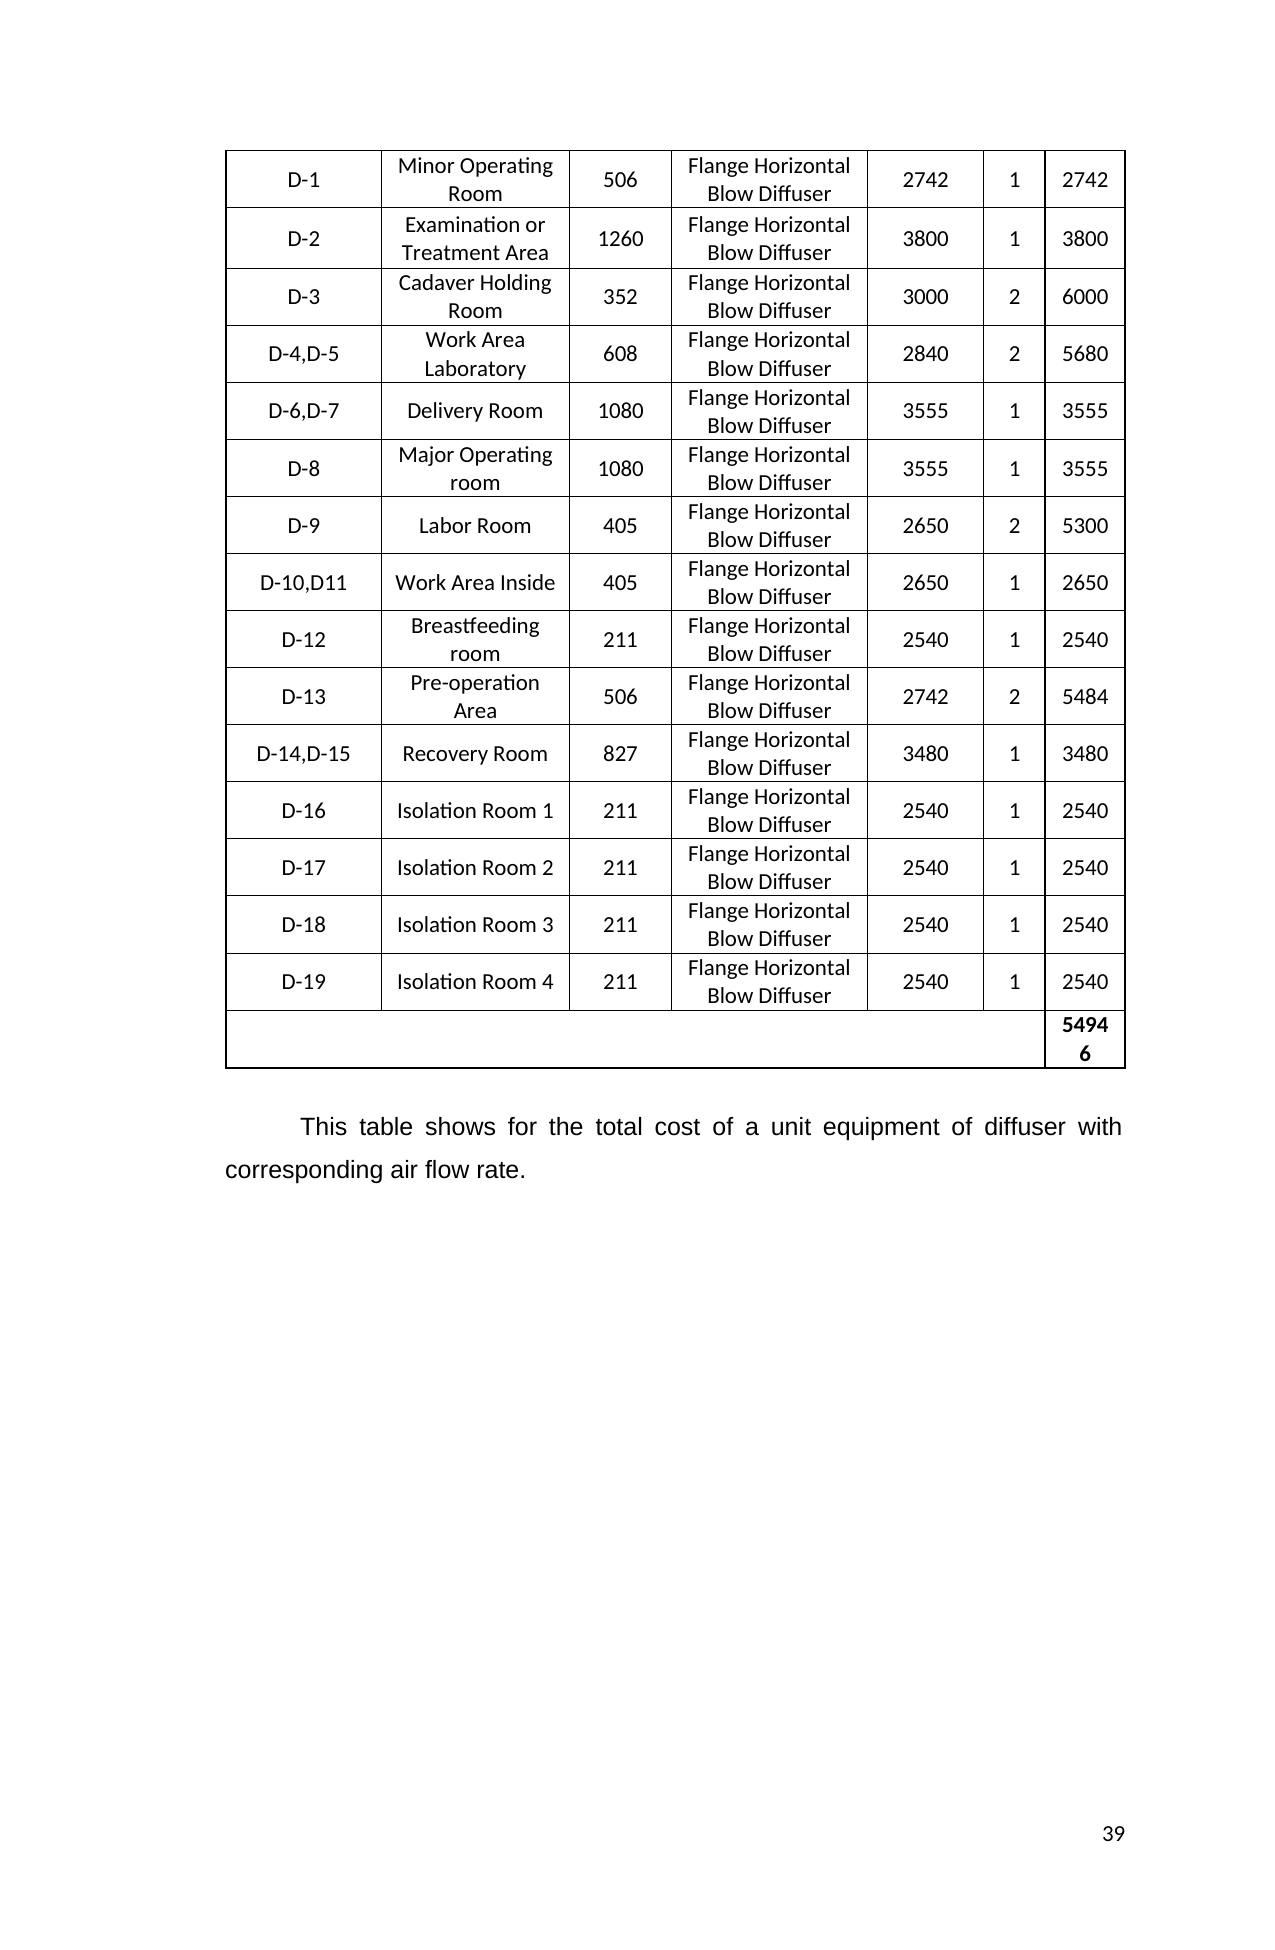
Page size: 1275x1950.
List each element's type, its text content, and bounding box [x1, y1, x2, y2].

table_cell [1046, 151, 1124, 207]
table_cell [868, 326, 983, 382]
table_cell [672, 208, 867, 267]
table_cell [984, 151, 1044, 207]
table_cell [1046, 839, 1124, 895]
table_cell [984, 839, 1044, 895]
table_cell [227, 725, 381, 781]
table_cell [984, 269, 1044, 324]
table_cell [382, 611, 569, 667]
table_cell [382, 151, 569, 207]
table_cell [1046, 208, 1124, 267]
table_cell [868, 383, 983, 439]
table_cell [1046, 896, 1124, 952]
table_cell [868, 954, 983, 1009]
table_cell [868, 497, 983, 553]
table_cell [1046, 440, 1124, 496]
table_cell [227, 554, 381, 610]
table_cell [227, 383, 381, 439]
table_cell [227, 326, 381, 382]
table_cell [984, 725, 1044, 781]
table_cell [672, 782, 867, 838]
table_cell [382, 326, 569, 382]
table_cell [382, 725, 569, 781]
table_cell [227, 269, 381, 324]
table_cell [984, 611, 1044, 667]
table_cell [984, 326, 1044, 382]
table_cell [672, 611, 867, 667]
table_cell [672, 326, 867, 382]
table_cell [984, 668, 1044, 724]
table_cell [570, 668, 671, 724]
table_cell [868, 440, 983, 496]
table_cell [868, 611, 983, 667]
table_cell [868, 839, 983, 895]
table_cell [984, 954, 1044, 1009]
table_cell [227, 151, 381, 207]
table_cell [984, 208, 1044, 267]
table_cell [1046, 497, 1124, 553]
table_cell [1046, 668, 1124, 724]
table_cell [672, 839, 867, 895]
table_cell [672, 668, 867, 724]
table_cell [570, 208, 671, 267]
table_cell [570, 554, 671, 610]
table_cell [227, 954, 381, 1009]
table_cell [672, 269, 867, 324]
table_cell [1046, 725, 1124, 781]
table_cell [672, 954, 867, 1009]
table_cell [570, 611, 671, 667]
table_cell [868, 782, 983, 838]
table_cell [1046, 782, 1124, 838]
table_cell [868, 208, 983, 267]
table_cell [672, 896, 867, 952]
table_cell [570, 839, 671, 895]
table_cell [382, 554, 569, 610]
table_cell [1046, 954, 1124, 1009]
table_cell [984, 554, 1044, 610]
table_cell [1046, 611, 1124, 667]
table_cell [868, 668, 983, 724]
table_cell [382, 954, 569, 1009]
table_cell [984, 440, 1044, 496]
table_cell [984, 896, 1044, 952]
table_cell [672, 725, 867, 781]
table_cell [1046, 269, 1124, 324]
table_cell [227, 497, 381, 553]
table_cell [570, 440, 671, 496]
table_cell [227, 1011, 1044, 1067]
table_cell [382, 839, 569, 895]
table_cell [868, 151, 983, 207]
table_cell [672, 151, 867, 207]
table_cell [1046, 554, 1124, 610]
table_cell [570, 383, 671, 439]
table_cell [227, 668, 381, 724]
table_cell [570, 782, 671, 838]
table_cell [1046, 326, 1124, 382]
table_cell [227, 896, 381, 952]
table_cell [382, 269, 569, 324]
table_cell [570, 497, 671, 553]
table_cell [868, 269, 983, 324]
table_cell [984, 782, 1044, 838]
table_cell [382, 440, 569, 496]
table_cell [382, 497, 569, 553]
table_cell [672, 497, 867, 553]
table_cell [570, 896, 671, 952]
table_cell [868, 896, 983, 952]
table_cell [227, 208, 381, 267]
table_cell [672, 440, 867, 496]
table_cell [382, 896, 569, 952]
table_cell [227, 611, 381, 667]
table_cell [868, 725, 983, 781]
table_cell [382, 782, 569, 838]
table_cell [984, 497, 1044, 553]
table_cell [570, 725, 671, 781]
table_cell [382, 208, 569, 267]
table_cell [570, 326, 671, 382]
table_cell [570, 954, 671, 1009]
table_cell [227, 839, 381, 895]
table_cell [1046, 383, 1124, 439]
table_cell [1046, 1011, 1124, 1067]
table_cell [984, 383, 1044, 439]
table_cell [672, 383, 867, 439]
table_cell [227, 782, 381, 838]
text This table shows for the total cost of a unit equipment of diffuser with corresponding air flow rate. [225, 1112, 1125, 1184]
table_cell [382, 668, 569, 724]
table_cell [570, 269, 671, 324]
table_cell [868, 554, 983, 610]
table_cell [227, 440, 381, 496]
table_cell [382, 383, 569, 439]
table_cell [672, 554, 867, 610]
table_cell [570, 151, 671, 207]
